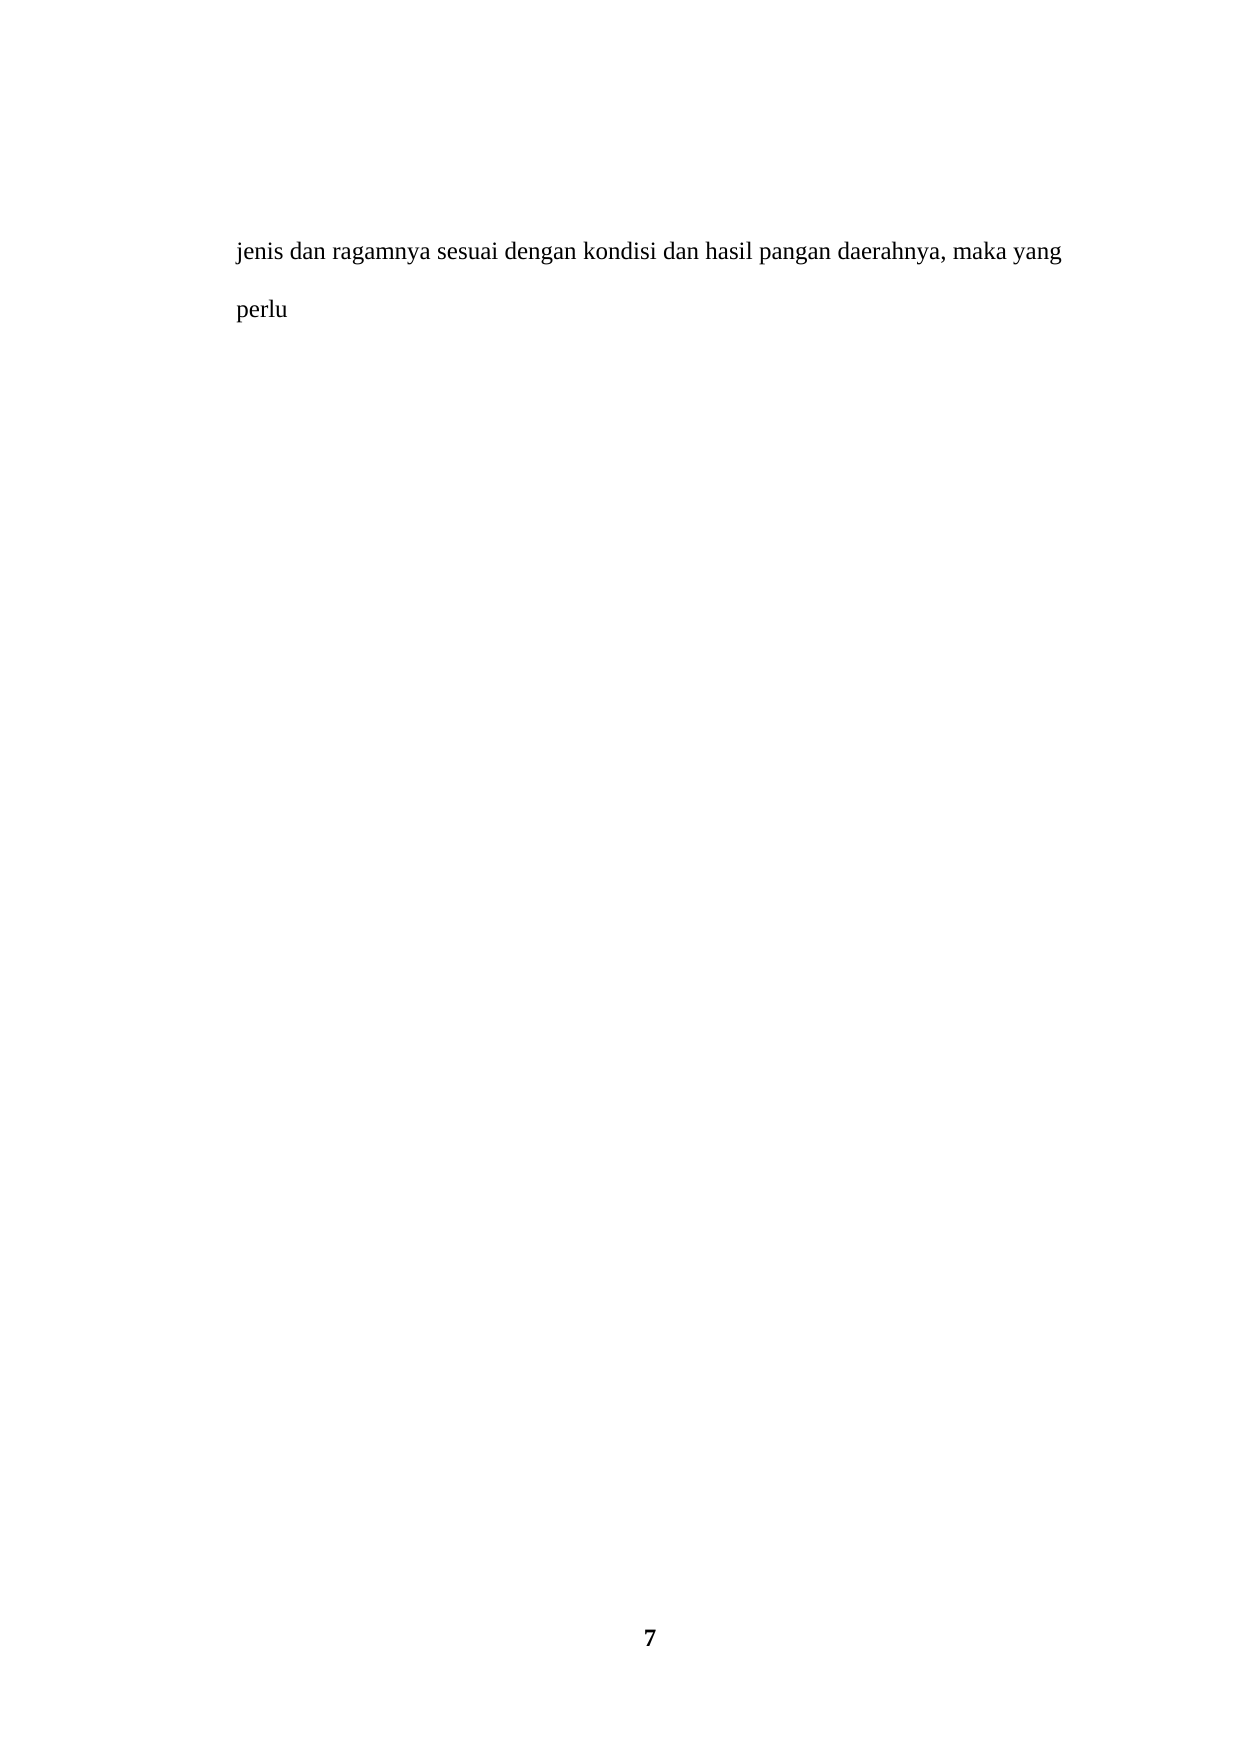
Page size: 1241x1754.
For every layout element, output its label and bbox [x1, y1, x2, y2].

text [236, 236, 1063, 322]
